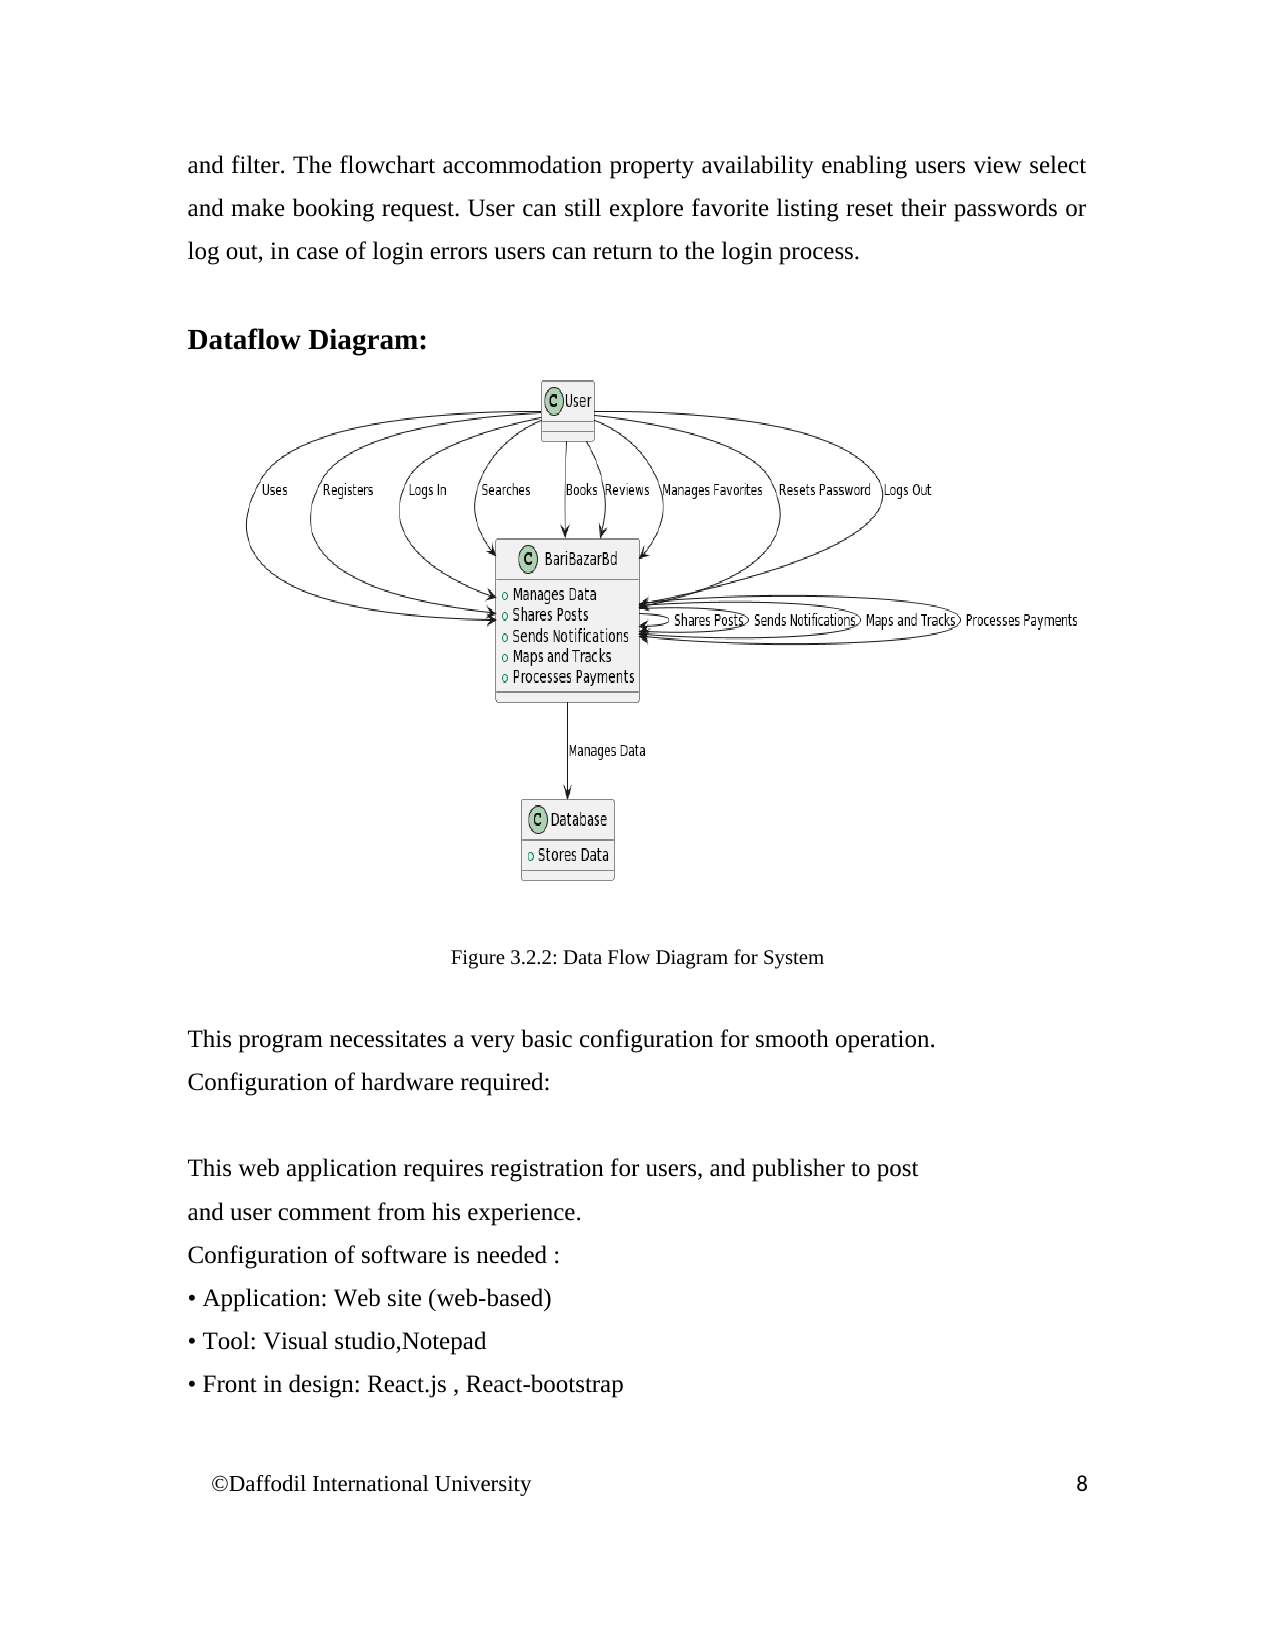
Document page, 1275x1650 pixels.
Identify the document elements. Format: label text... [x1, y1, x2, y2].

text Configuration of software is needed : [187, 1240, 1087, 1268]
text Figure 3.2.2: Data Flow Diagram for System [187, 945, 1087, 969]
text • Application: Web site (web-based) [187, 1283, 1087, 1312]
text This program necessitates a very basic configuration for smooth operation. [187, 1024, 1087, 1053]
text Configuration of hardware required: [187, 1067, 1087, 1096]
text This web application requires registration for users, and publisher to post [187, 1153, 1087, 1182]
text Dataflow Diagram: [187, 322, 1087, 356]
text • Tool: Visual studio,Notepad [187, 1326, 1087, 1355]
picture [188, 372, 1087, 888]
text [187, 150, 1087, 265]
text • Front in design: React.js , React-bootstrap [187, 1369, 1087, 1398]
text and user comment from his experience. [187, 1197, 1087, 1225]
